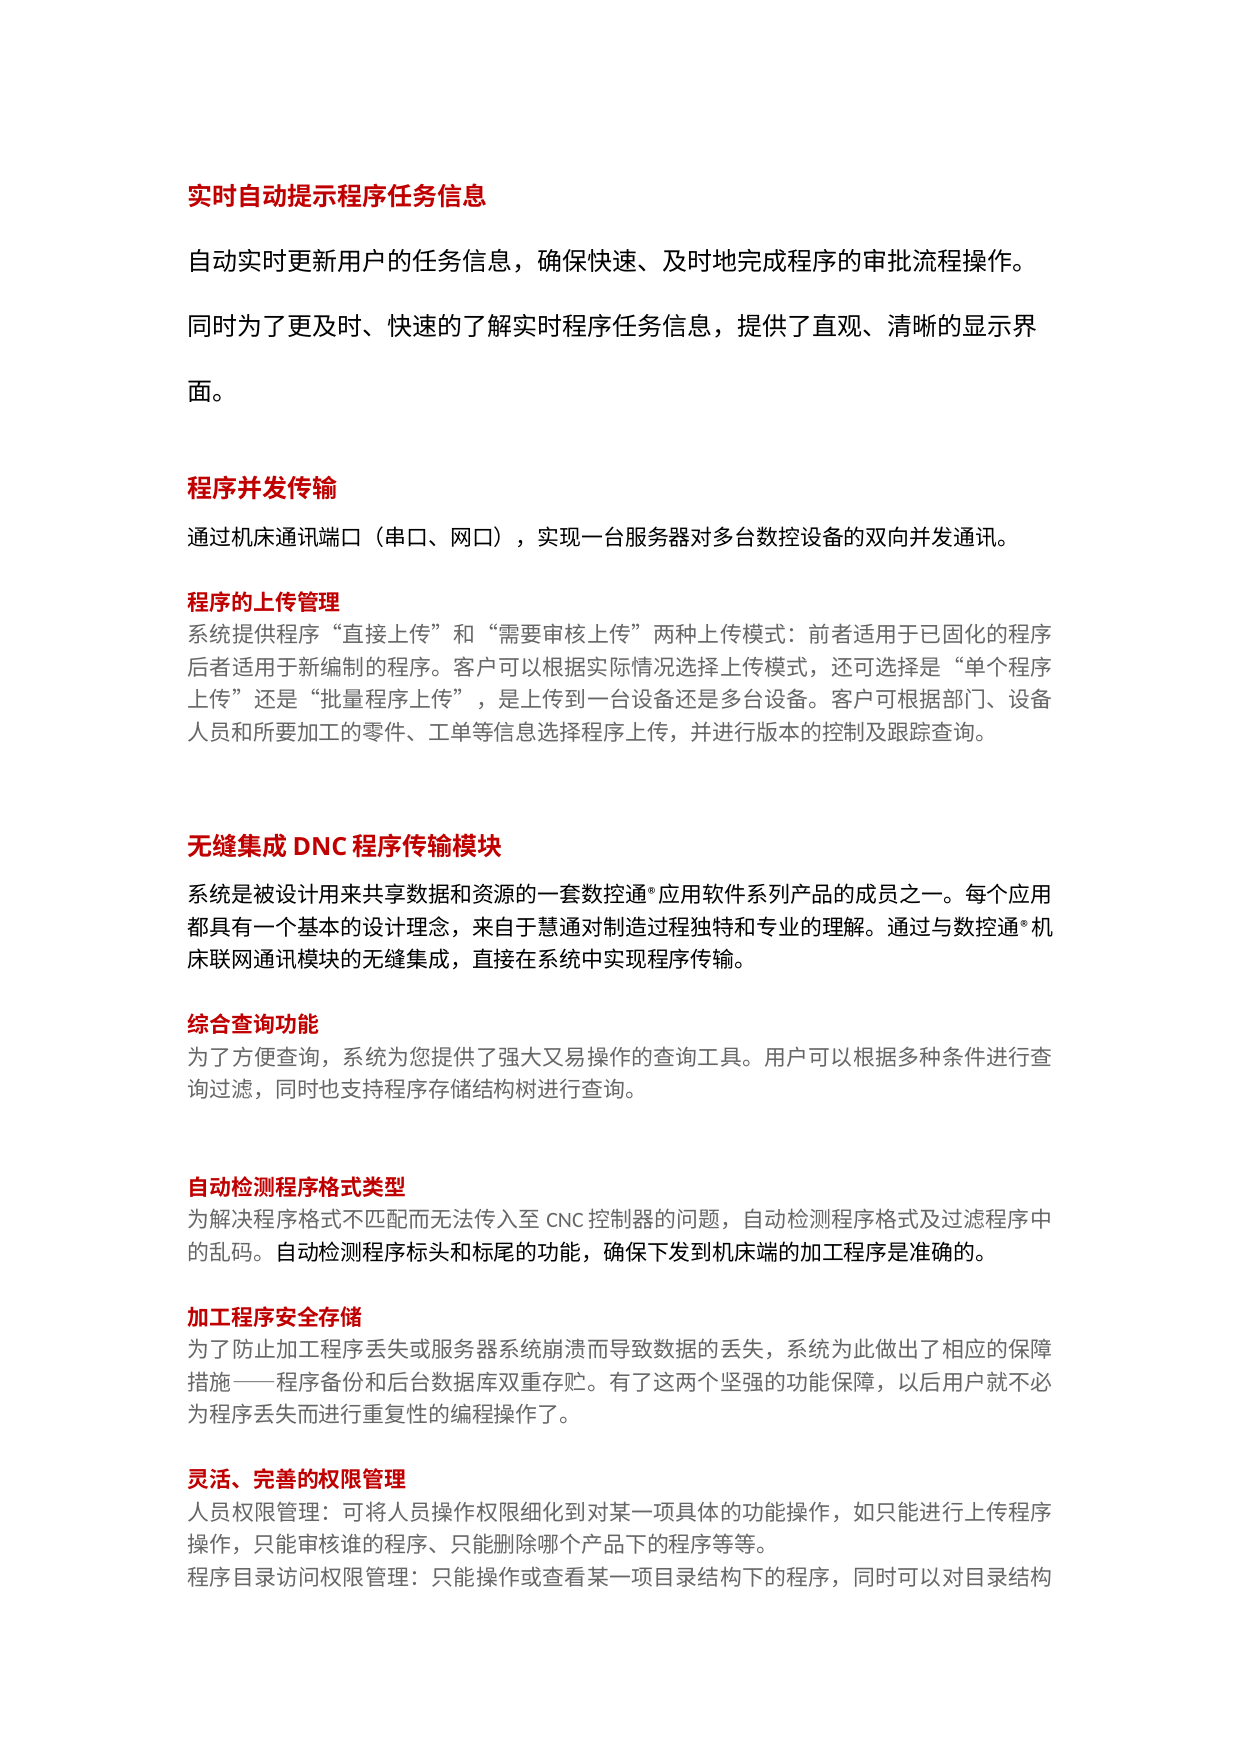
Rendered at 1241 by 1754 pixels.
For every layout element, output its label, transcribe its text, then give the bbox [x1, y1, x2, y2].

text 为了防止加工程序丢失或服务器系统崩溃而导致数据的丢失，系统为此做出了相应的保障措施——程序备份和后台数据库双重存贮。有了这两个坚强的功能保障，以后用户就不必为程序丢失而进行重复性的编程操作了。 [187, 1332, 1053, 1429]
text 综合查询功能 [187, 1007, 1053, 1039]
text 自动实时更新用户的任务信息，确保快速、及时地完成程序的审批流程操作。同时为了更及时、快速的了解实时程序任务信息，提供了直观、清晰的显示界面。 [187, 227, 1053, 422]
text 系统提供程序“直接上传”和“需要审核上传”两种上传模式：前者适用于已固化的程序；后者适用于新编制的程序。客户可以根据实际情况选择上传模式，还可选择是“单个程序上传”还是“批量程序上传”，是上传到一台设备还是多台设备。客户可根据部门、设备、人员和所要加工的零件、工单等信息选择程序上传，并进行版本的控制及跟踪查询。 [187, 617, 1053, 747]
text 为了方便查询，系统为您提供了强大又易操作的查询工具。用户可以根据多种条件进行查询过滤，同时也支持程序存储结构树进行查询。 [187, 1039, 1053, 1104]
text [187, 1462, 1053, 1592]
text 加工程序安全存储 [187, 1299, 1053, 1332]
text 实时自动提示程序任务信息 [187, 162, 1053, 227]
text 为解决程序格式不匹配而无法传入至CNC控制器的问题，自动检测程序格式及过滤程序中的乱码。自动检测程序标头和标尾的功能，确保下发到机床端的加工程序是准确的。 [187, 1202, 1053, 1267]
text 程序并发传输 [187, 454, 1053, 519]
text 程序的上传管理 [187, 584, 1053, 617]
text 系统是被设计用来共享数据和资源的一套数控通®应用软件系列产品的成员之一。每个应用都具有一个基本的设计理念，来自于慧通对制造过程独特和专业的理解。通过与数控通®机床联网通讯模块的无缝集成，直接在系统中实现程序传输。 [187, 877, 1053, 974]
text 自动检测程序格式类型 [187, 1169, 1053, 1202]
text 无缝集成DNC程序传输模块 [187, 812, 1053, 877]
text 通过机床通讯端口（串口、网口），实现一台服务器对多台数控设备的双向并发通讯。 [187, 519, 1053, 552]
